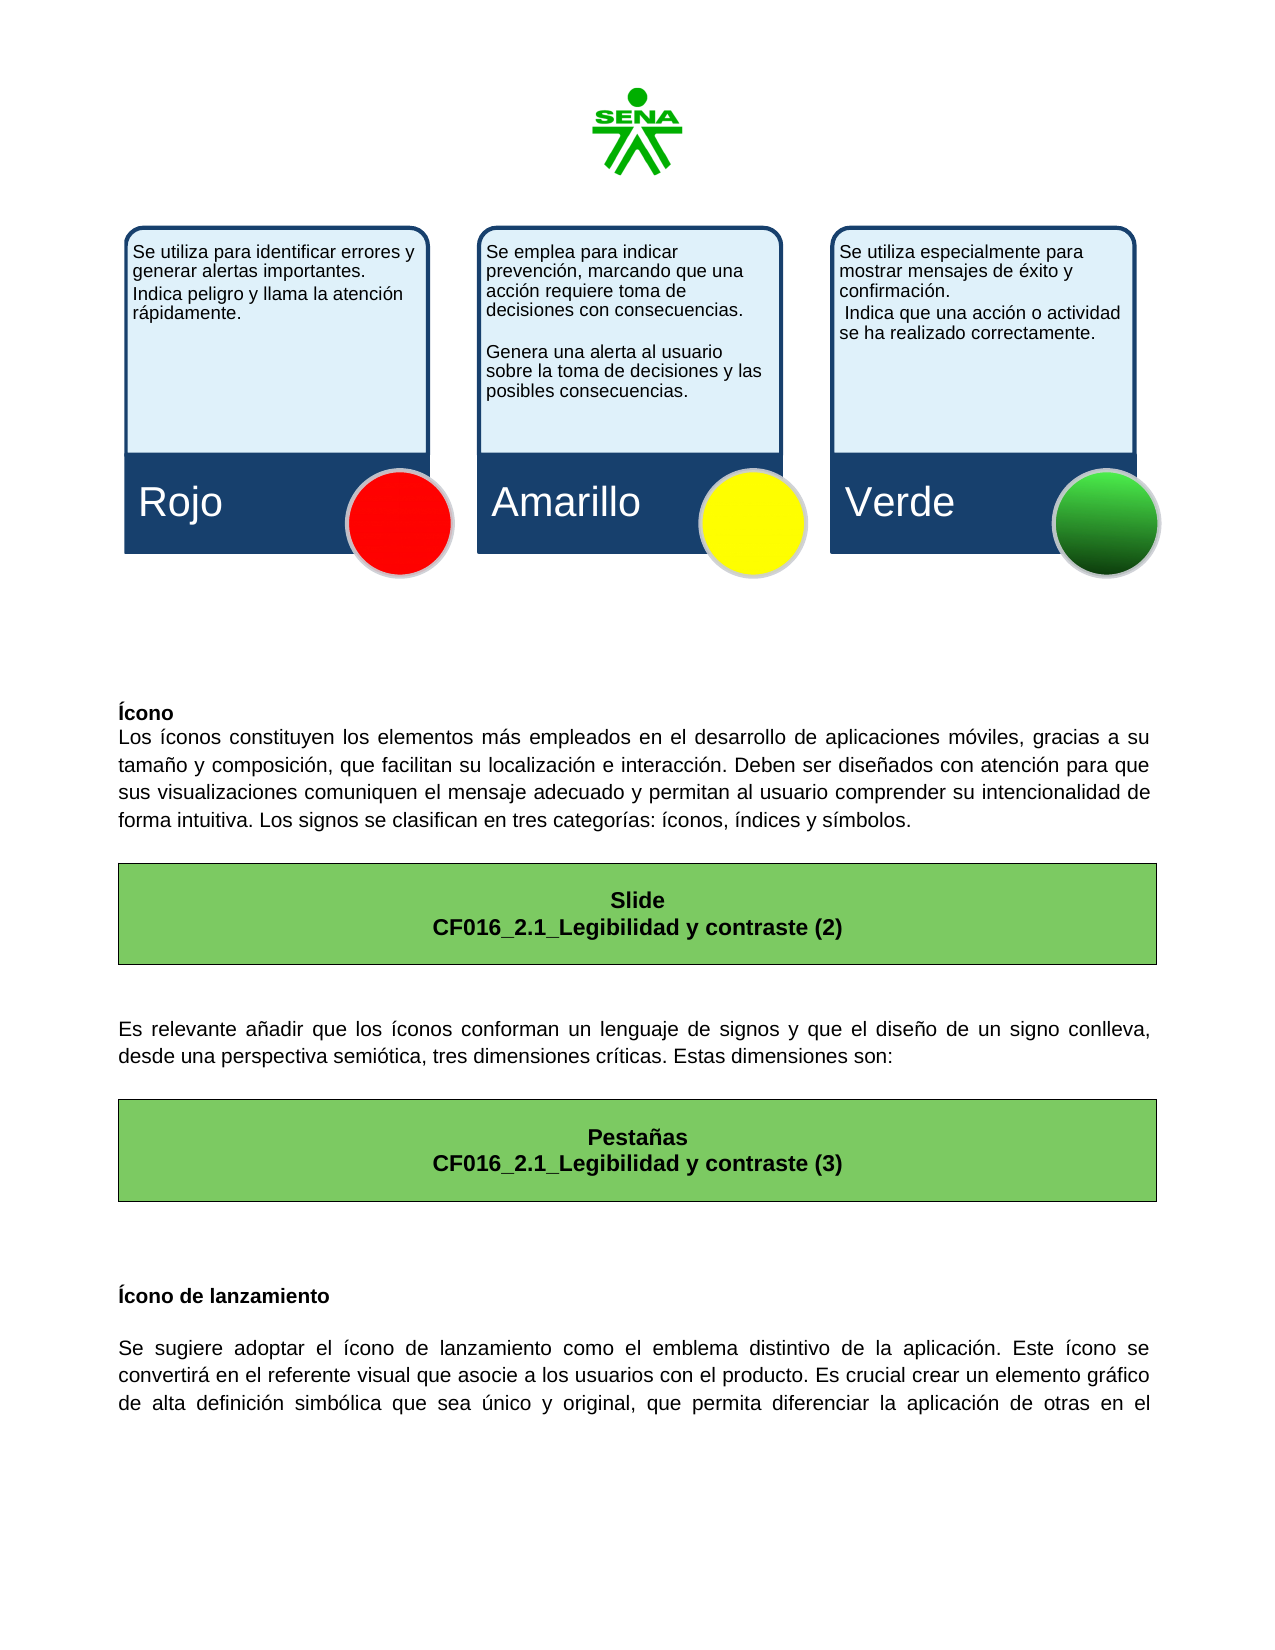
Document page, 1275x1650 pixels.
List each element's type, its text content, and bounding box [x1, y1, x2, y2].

table_header Slide CF016_2.1_Legibilidad y contraste (2) [119, 864, 1156, 964]
text Los íconos constituyen los elementos más empleados en el desarrollo de aplicaciones móviles, gracias a su tamaño y composición, que facilitan su localización e interacción. Deben ser diseñados con atención para que sus visualizaciones comuniquen el mensaje adecuado y permitan al usuario comprender su intencionalidad de forma intuitiva. Los signos se clasifican en tres categorías: íconos, índices y símbolos. [118, 725, 1152, 831]
picture [350, 473, 450, 574]
text Ícono de lanzamiento [118, 1284, 1157, 1308]
picture [592, 87, 683, 176]
table_header Pestañas CF016_2.1_Legibilidad y contraste (3) [119, 1100, 1156, 1201]
picture [703, 473, 804, 574]
text Es relevante añadir que los íconos conforman un lenguaje de signos y que el diseño de un signo conlleva, desde una perspectiva semiótica, tres dimensiones críticas. Estas dimensiones son: [118, 1017, 1152, 1068]
picture [1056, 473, 1157, 574]
text Ícono [118, 701, 1157, 725]
